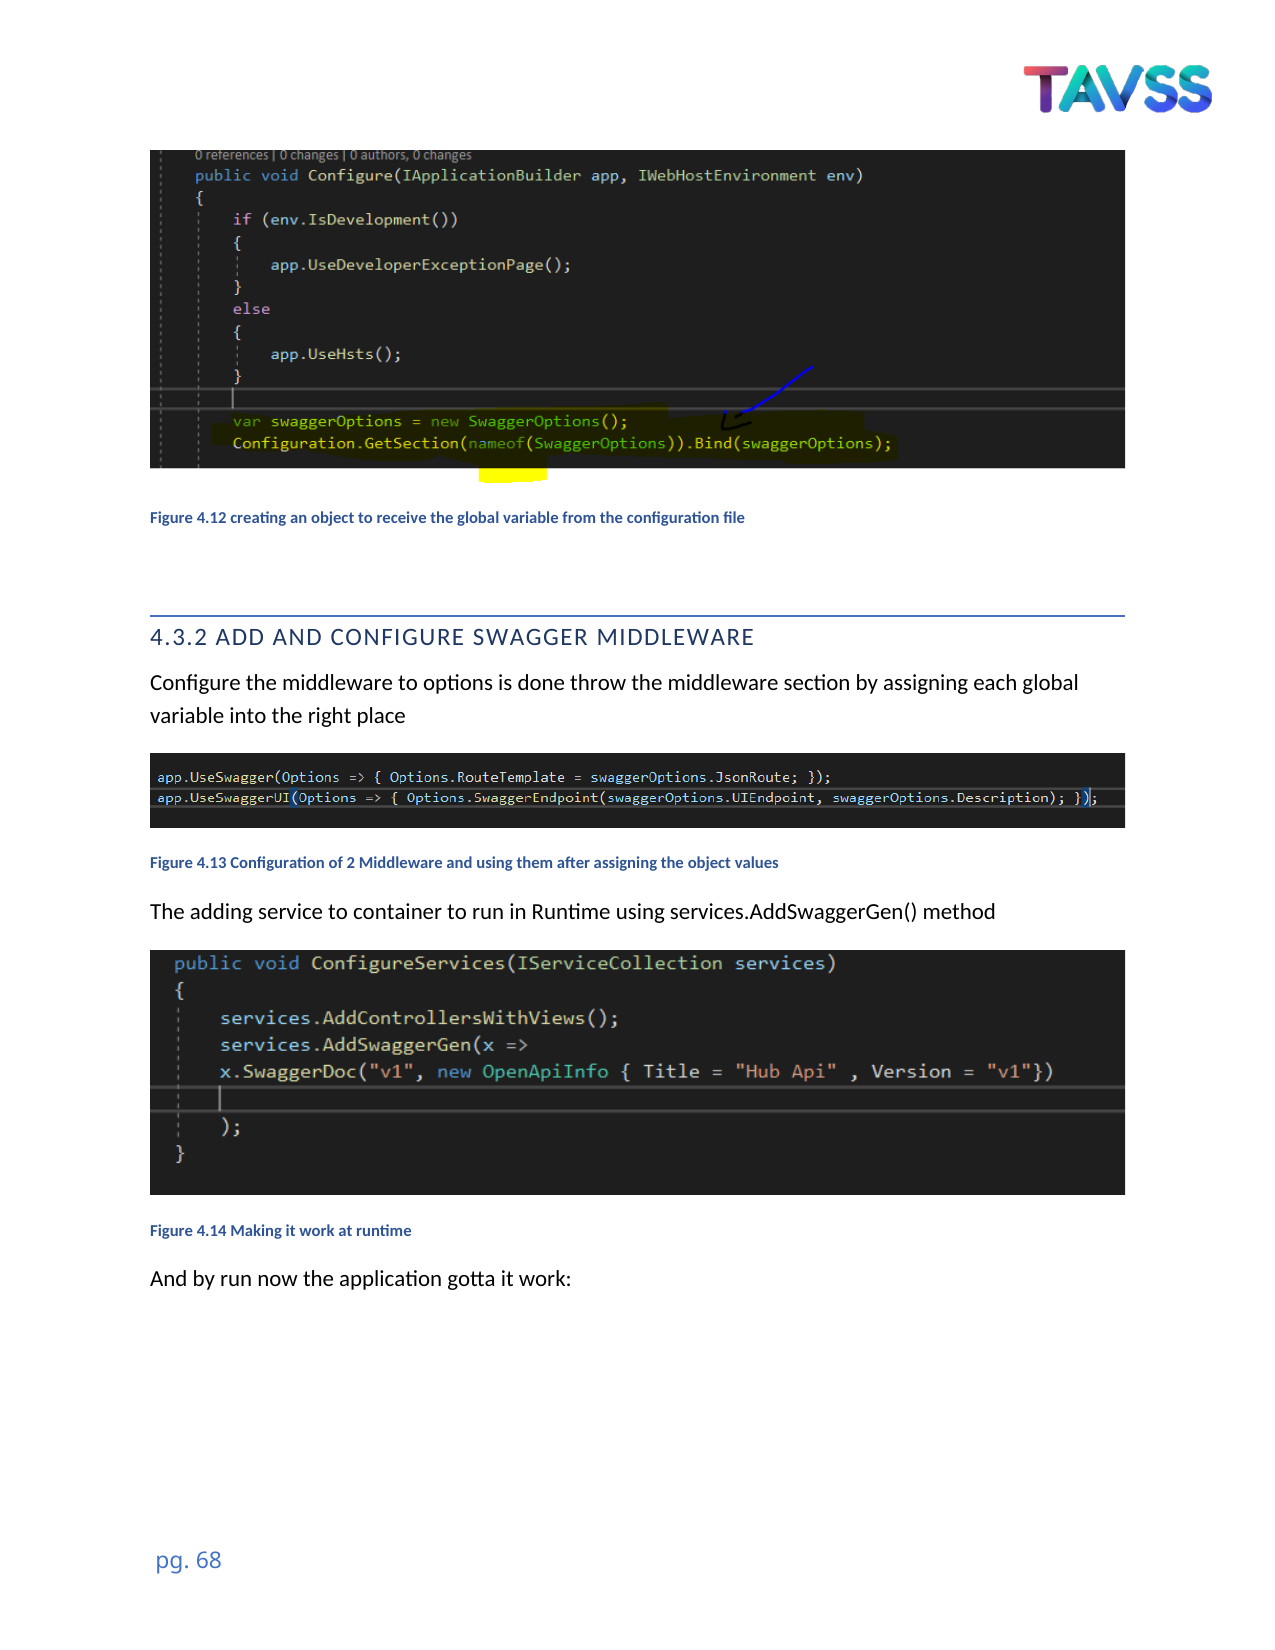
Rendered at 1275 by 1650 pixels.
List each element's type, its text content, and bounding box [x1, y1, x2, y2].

text Figure 4.12 creating an object to receive the global variable from the configuration file [150, 508, 1125, 528]
text Figure 4.13 Configuration of 2 Middleware and using them after assigning the object values [150, 853, 1125, 873]
picture [150, 753, 1125, 828]
subtitle 4.3.2 Add and configure Swagger middleware [150, 617, 1125, 652]
text Figure 4.14 Making it work at runtime [150, 1220, 1125, 1240]
picture [150, 150, 1125, 483]
picture [1002, 41, 1236, 135]
text The adding service to container to run in Runtime using services.AddSwaggerGen() method [150, 897, 1125, 925]
text And by run now the application gotta it work: [150, 1264, 1125, 1292]
text Configure the middleware to options is done throw the middleware section by assigning each global variable into the right place [150, 668, 1125, 729]
picture [150, 950, 1125, 1195]
